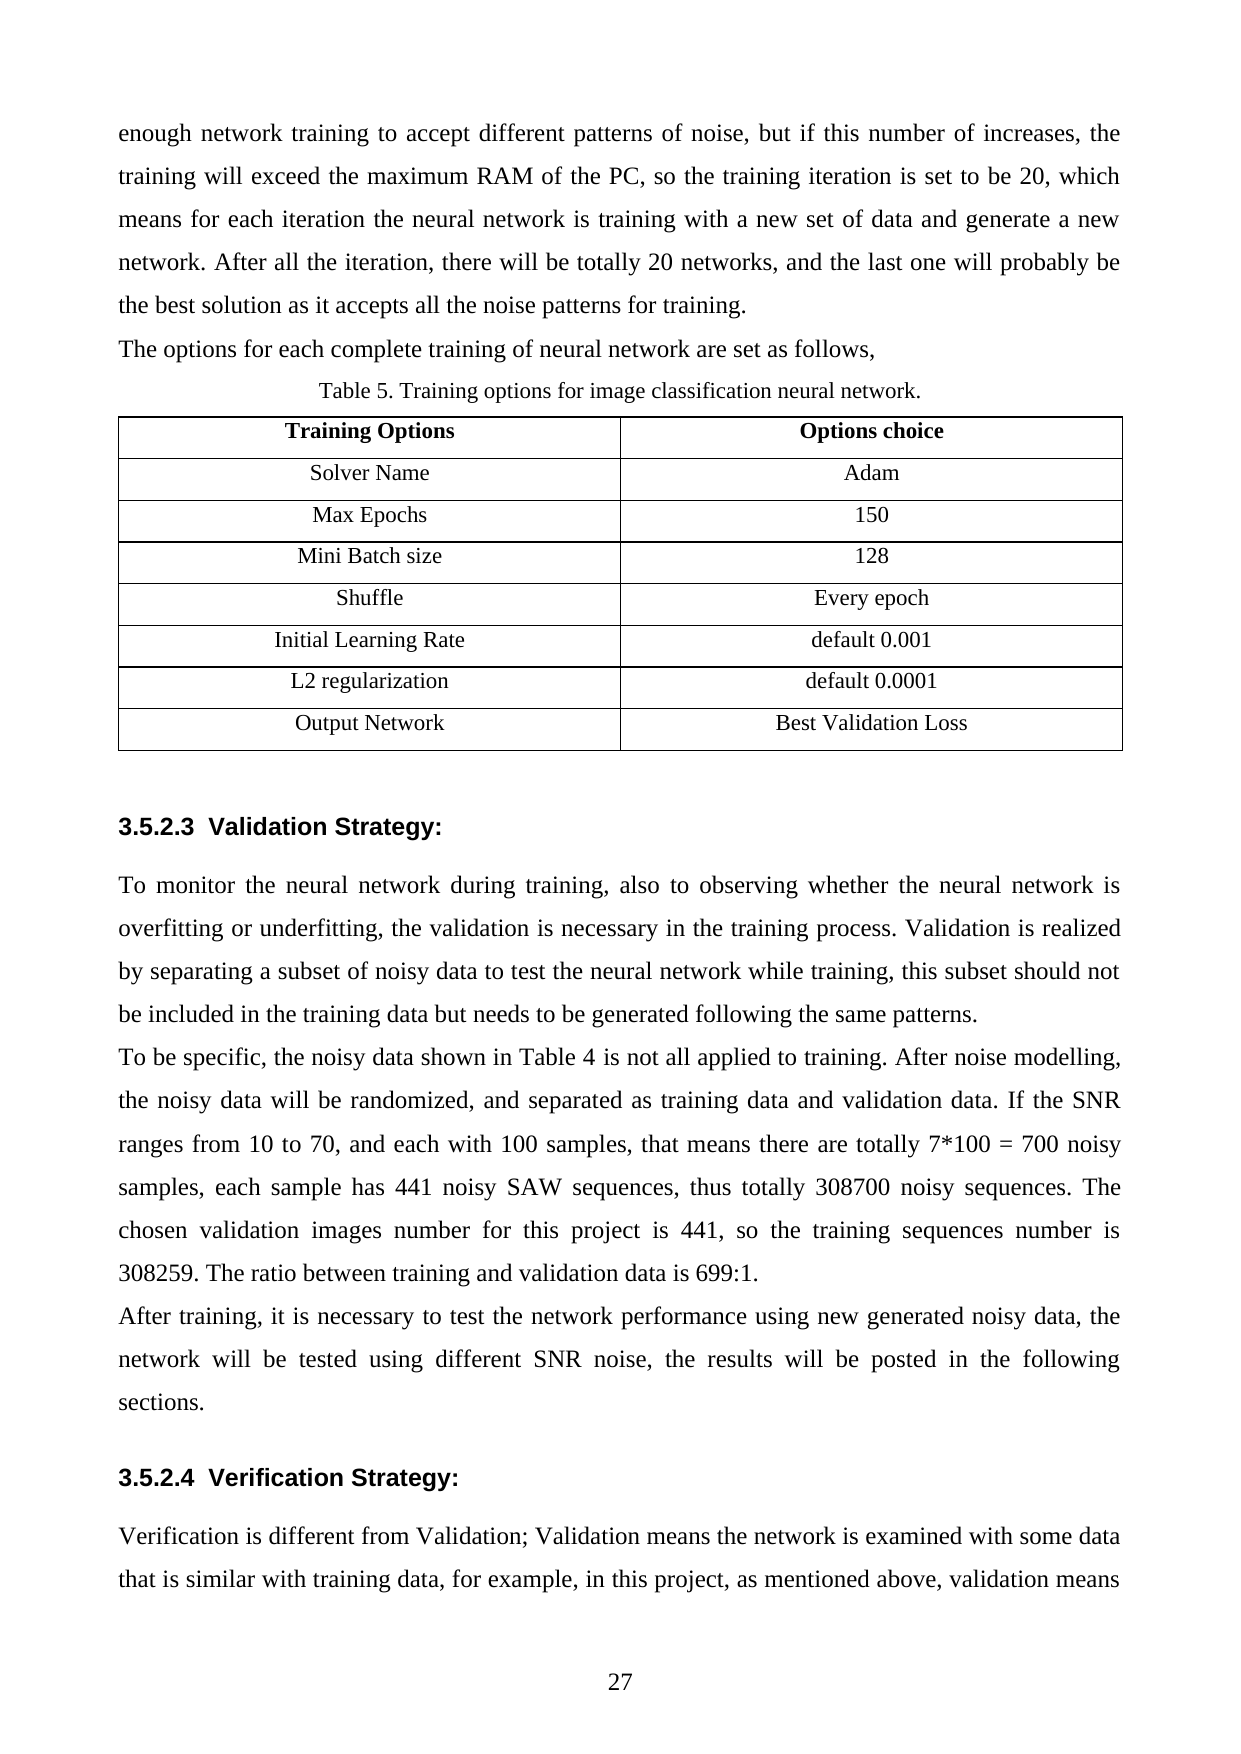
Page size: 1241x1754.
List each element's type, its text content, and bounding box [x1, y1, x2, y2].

text Table 5. Training options for image classification neural network. [118, 377, 1122, 403]
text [118, 118, 1122, 319]
table_header Training Options [119, 418, 620, 458]
table_cell Initial Learning Rate [119, 626, 620, 666]
table_cell 150 [621, 501, 1122, 541]
text The options for each complete training of neural network are set as follows, [118, 334, 1122, 362]
table_cell Shuffle [119, 584, 620, 625]
text To monitor the neural network during training, also to observing whether the neural network is overfitting or underfitting, the validation is necessary in the training process. Validation is realized by separating a subset of noisy data to test the neural network while training, this subset should not be included in the training data but needs to be generated following the same patterns. [118, 870, 1122, 1028]
text After training, it is necessary to test the network performance using new generated noisy data, the network will be tested using different SNR noise, the results will be posted in the following sections. [118, 1301, 1122, 1416]
table_cell Every epoch [621, 584, 1122, 625]
table_cell L2 regularization [119, 668, 620, 708]
table_cell default 0.001 [621, 626, 1122, 666]
text To be specific, the noisy data shown in Table 4 is not all applied to training. After noise modelling, the noisy data will be randomized, and separated as training data and validation data. If the SNR ranges from 10 to 70, and each with 100 samples, that means there are totally 7*100 = 700 noisy samples, each sample has 441 noisy SAW sequences, thus totally 308700 noisy sequences. The chosen validation images number for this project is 441, so the training sequences number is 308259. The ratio between training and validation data is 699:1. [118, 1042, 1122, 1287]
table_cell Max Epochs [119, 501, 620, 541]
table_cell Mini Batch size [119, 543, 620, 583]
table_cell Best Validation Loss [621, 709, 1122, 750]
table_header Options choice [621, 418, 1122, 458]
table_cell 128 [621, 543, 1122, 583]
subtitle Validation Strategy: [118, 812, 1122, 841]
table_cell Adam [621, 459, 1122, 500]
subtitle Verification Strategy: [118, 1463, 1122, 1492]
table_cell Solver Name [119, 459, 620, 500]
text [118, 1521, 1122, 1593]
table_cell default 0.0001 [621, 668, 1122, 708]
table_cell Output Network [119, 709, 620, 750]
